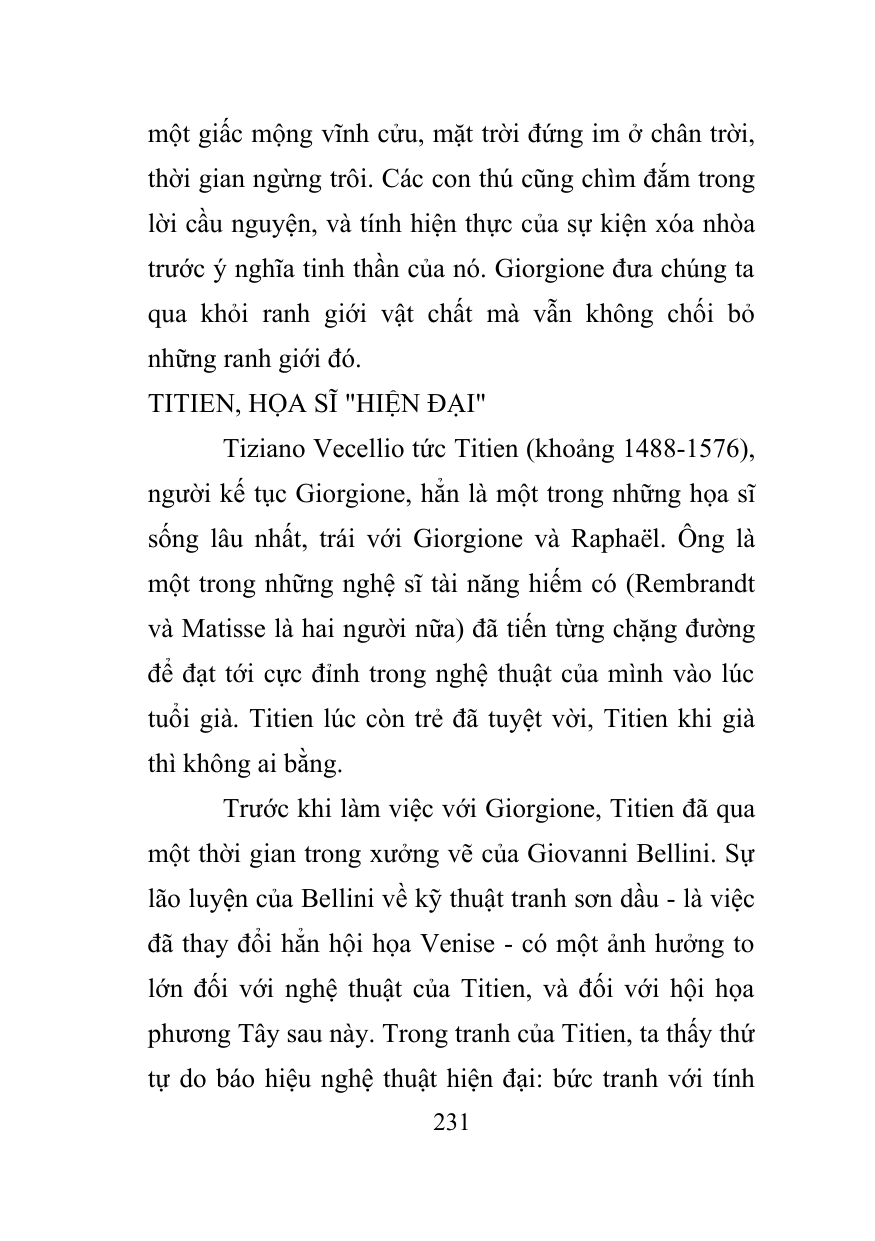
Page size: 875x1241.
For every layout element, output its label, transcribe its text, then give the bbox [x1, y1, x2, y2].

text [148, 793, 756, 1093]
text Tiziano Vecellio tức Titien (khoảng 1488-1576), người kế tục Giorgione, hẳn là một trong những họa sĩ sống lâu nhất, trái với Giorgione và Raphaël. Ông là một trong những nghệ sĩ tài năng hiếm có (Rembrandt và Matisse là hai người nữa) đã tiến từng chặng đường để đạt tới cực đỉnh trong nghệ thuật của mình vào lúc tuổi già. Titien lúc còn trẻ đã tuyệt vời, Titien khi già thì không ai bằng. [148, 433, 756, 778]
text TITIEN, HỌA SĨ "HIỆN ĐẠI" [148, 388, 756, 418]
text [148, 118, 756, 373]
